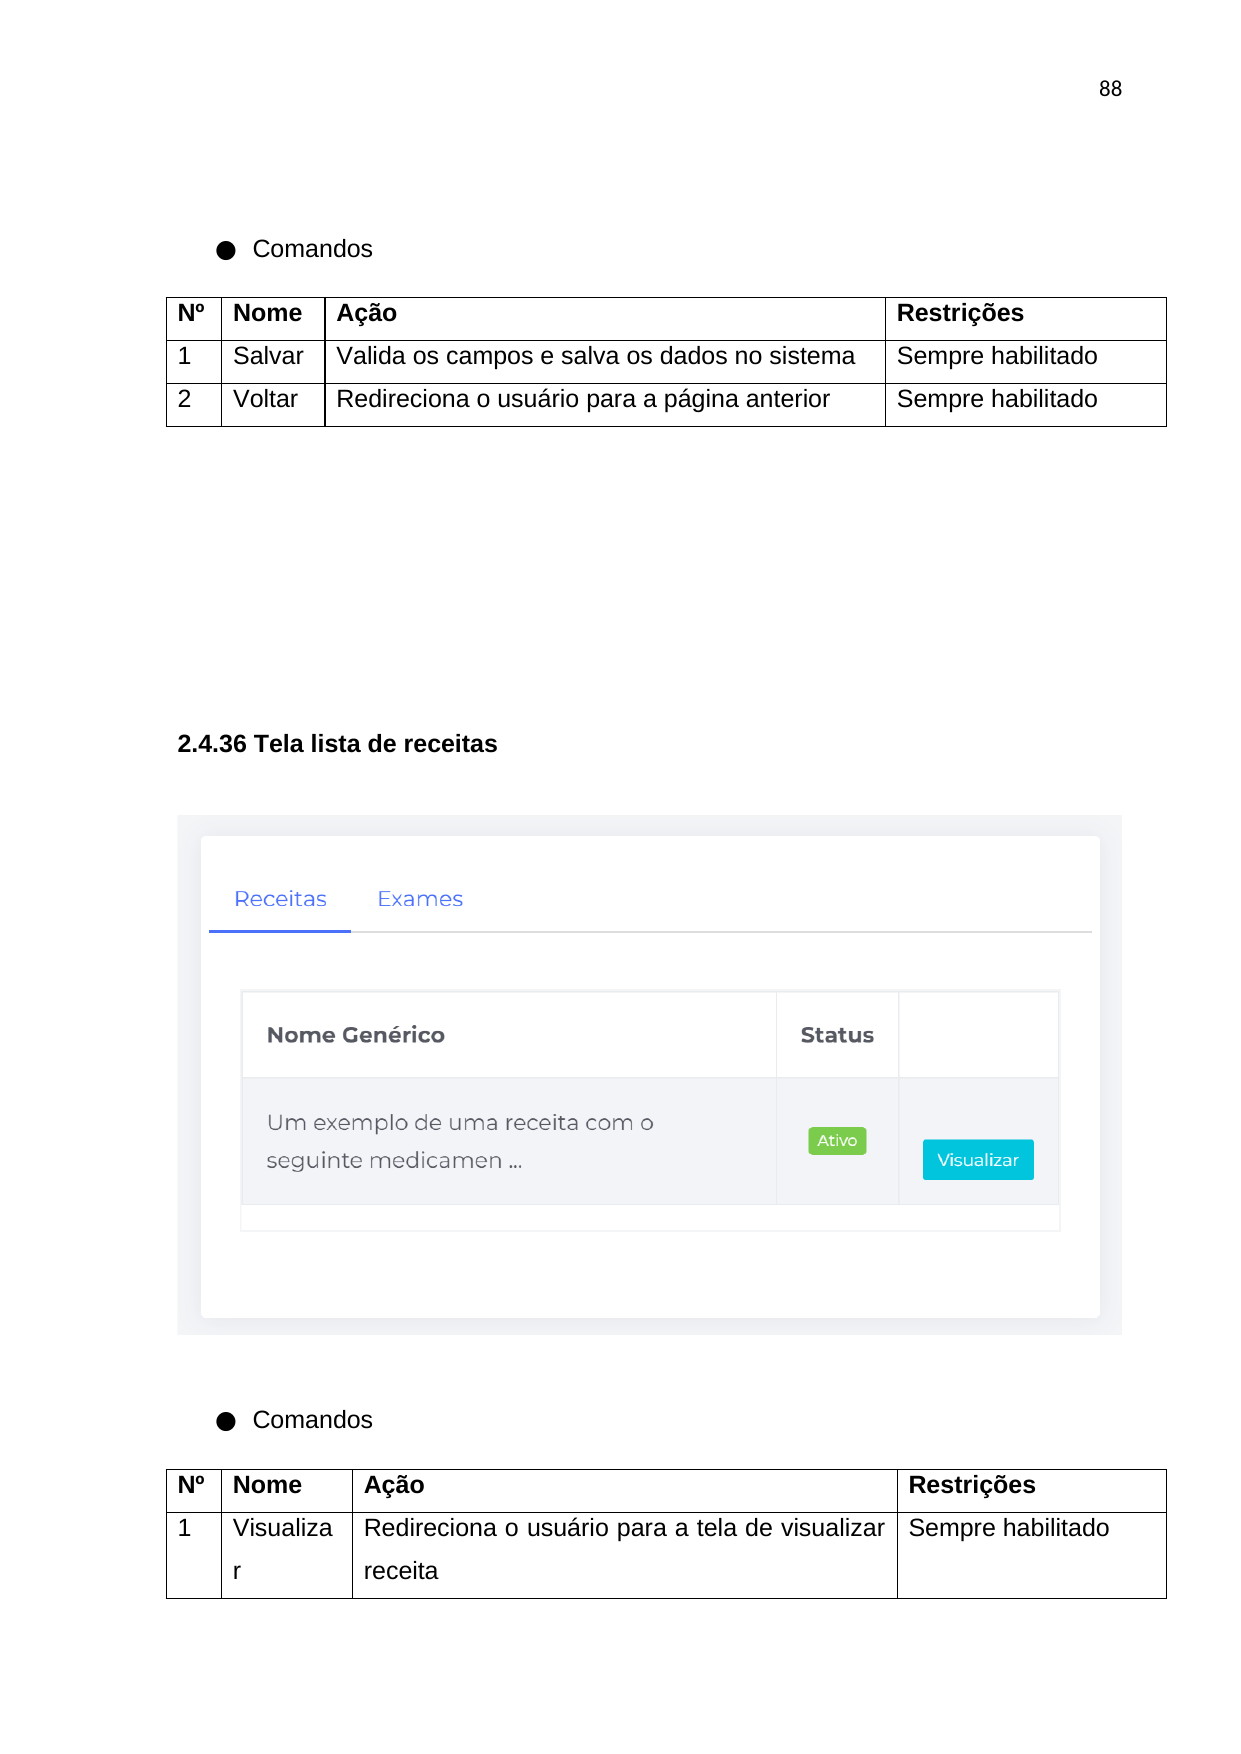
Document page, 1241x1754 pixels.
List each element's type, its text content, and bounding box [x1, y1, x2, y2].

table_cell Sempre habilitado [898, 1513, 1166, 1598]
table_cell 1 [167, 1513, 221, 1598]
table_cell 2 [167, 384, 221, 426]
table_header Nº [167, 1470, 221, 1512]
table_header Nº [167, 298, 221, 340]
list Comandos [215, 220, 1122, 272]
table_cell Redireciona o usuário para a página anterior [326, 384, 885, 426]
table_cell Salvar [222, 341, 324, 383]
table_cell Valida os campos e salva os dados no sistema [326, 341, 885, 383]
table_cell Redireciona o usuário para a tela de visualizar receita [353, 1513, 897, 1598]
list Comandos [215, 1392, 1122, 1443]
table_header Nome [222, 298, 324, 340]
table_header Ação [353, 1470, 897, 1512]
table_cell Sempre habilitado [886, 341, 1166, 383]
text 2.4.36 Tela lista de receitas [177, 729, 1122, 758]
table_header Nome [222, 1470, 352, 1512]
table_header Restrições [886, 298, 1166, 340]
table_cell Visualizar [222, 1513, 352, 1598]
table_header Ação [326, 298, 885, 340]
picture [177, 815, 1123, 1335]
table_cell 1 [167, 341, 221, 383]
table_header Restrições [898, 1470, 1166, 1512]
table_cell Sempre habilitado [886, 384, 1166, 426]
table_cell Voltar [222, 384, 324, 426]
